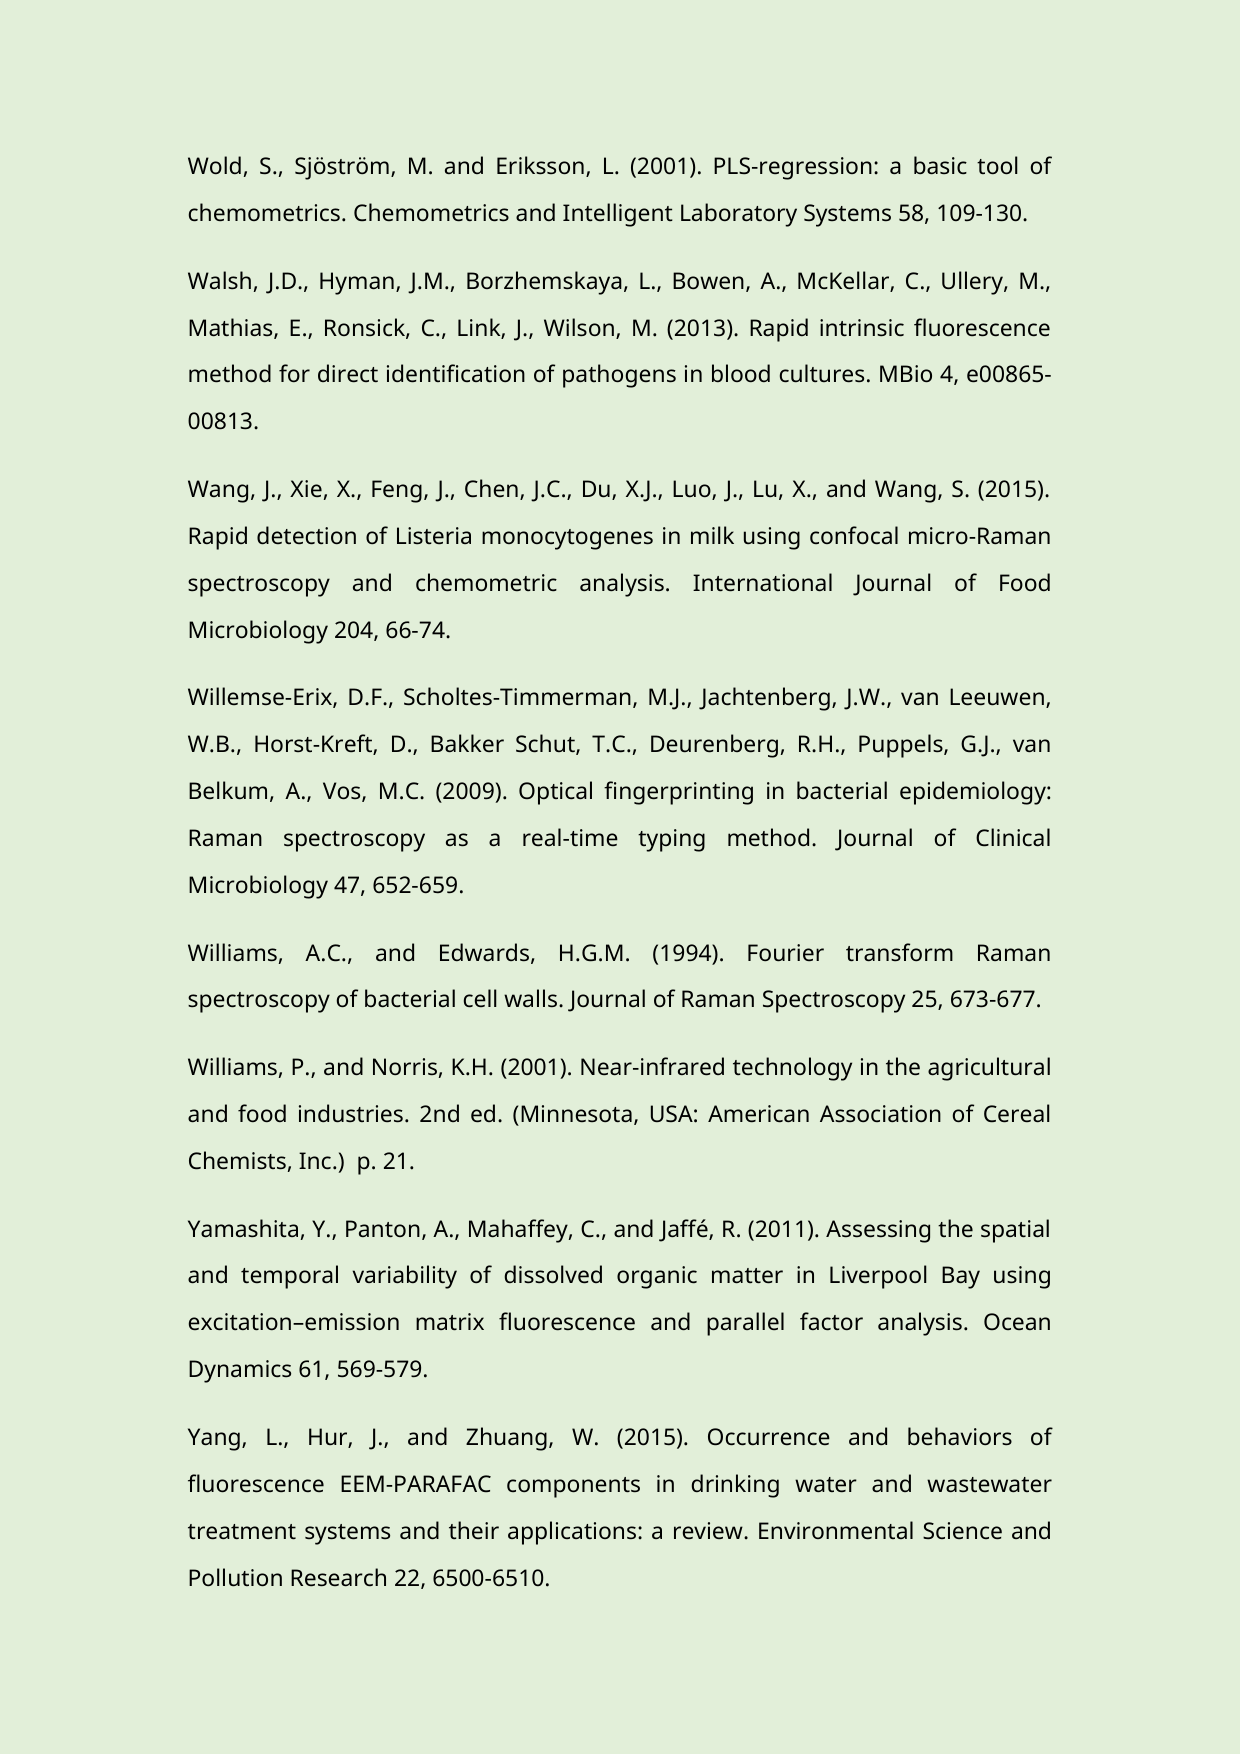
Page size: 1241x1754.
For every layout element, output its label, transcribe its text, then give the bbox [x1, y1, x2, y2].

text Wold, S., Sjöström, M. and Eriksson, L. (2001). PLS-regression: a basic tool of chemometrics. Chemometrics and Intelligent Laboratory Systems 58, 109-130. [187, 150, 1053, 228]
text Walsh, J.D., Hyman, J.M., Borzhemskaya, L., Bowen, A., McKellar, C., Ullery, M., Mathias, E., Ronsick, C., Link, J., Wilson, M. (2013). Rapid intrinsic fluorescence method for direct identification of pathogens in blood cultures. MBio 4, e00865-00813. [187, 264, 1053, 436]
text Williams, P., and Norris, K.H. (2001). Near-infrared technology in the agricultural and food industries. 2nd ed. (Minnesota, USA: American Association of Cereal Chemists, Inc.) p. 21. [187, 1051, 1053, 1176]
text Yang, L., Hur, J., and Zhuang, W. (2015). Occurrence and behaviors of fluorescence EEM-PARAFAC components in drinking water and wastewater treatment systems and their applications: a review. Environmental Science and Pollution Research 22, 6500-6510. [187, 1421, 1053, 1593]
text Yamashita, Y., Panton, A., Mahaffey, C., and Jaffé, R. (2011). Assessing the spatial and temporal variability of dissolved organic matter in Liverpool Bay using excitation–emission matrix fluorescence and parallel factor analysis. Ocean Dynamics 61, 569-579. [187, 1212, 1053, 1384]
text Wang, J., Xie, X., Feng, J., Chen, J.C., Du, X.J., Luo, J., Lu, X., and Wang, S. (2015). Rapid detection of Listeria monocytogenes in milk using confocal micro-Raman spectroscopy and chemometric analysis. International Journal of Food Microbiology 204, 66-74. [187, 473, 1053, 645]
text Willemse-Erix, D.F., Scholtes-Timmerman, M.J., Jachtenberg, J.W., van Leeuwen, W.B., Horst-Kreft, D., Bakker Schut, T.C., Deurenberg, R.H., Puppels, G.J., van Belkum, A., Vos, M.C. (2009). Optical fingerprinting in bacterial epidemiology: Raman spectroscopy as a real-time typing method. Journal of Clinical Microbiology 47, 652-659. [187, 681, 1053, 900]
text Williams, A.C., and Edwards, H.G.M. (1994). Fourier transform Raman spectroscopy of bacterial cell walls. Journal of Raman Spectroscopy 25, 673-677. [187, 936, 1053, 1014]
